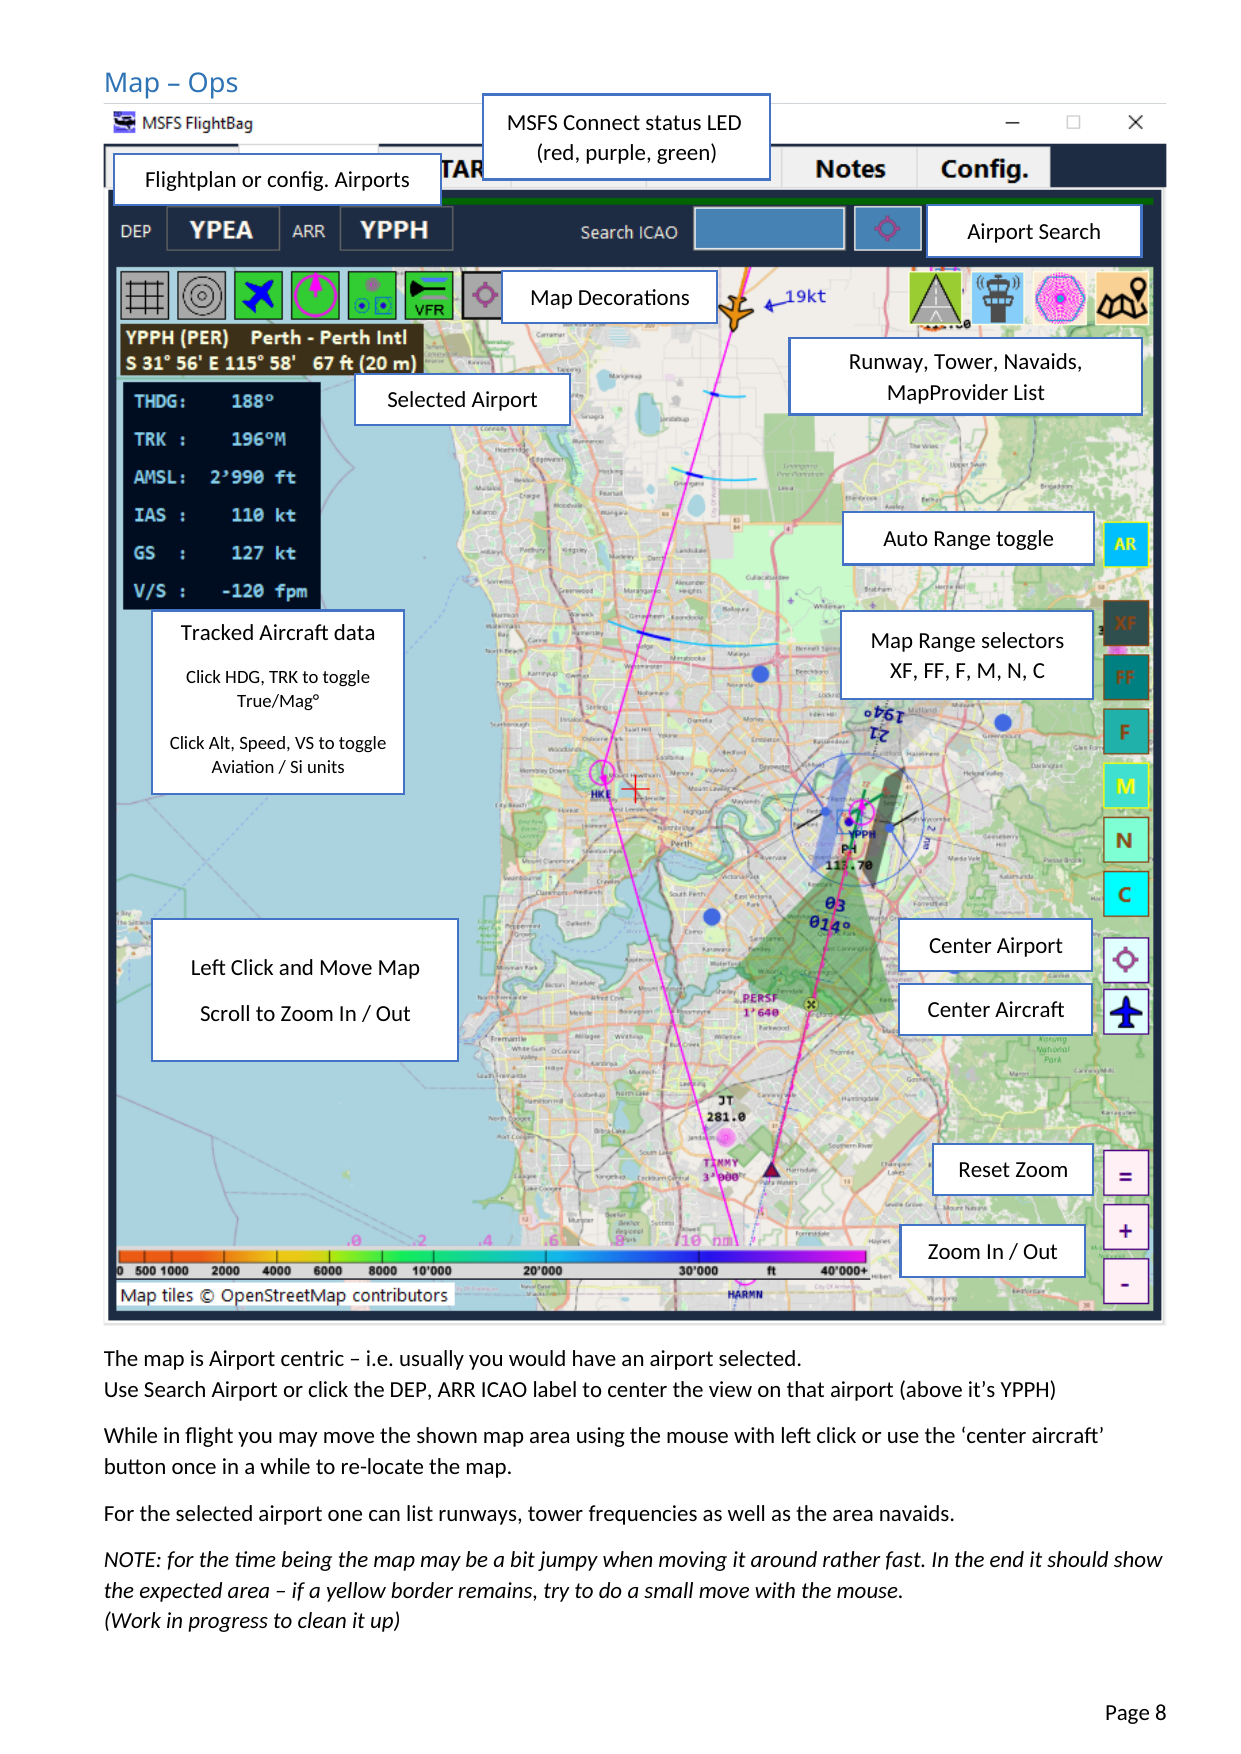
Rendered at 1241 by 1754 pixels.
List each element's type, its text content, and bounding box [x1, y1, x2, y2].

picture [103, 103, 1167, 1326]
text For the selected airport one can list runways, tower frequencies as well as the area navaids. [103, 1499, 1167, 1527]
text The map is Airport centric – i.e. usually you would have an airport selected. Use Search Airport or click the DEP, ARR ICAO label to center the view on that airport (above it’s YPPH) [103, 1344, 1167, 1403]
text NOTE: for the time being the map may be a bit jumpy when moving it around rather fast. In the end it should show the expected area – if a yellow border remains, try to do a small move with the mouse. (Work in progress to clean it up) [103, 1546, 1167, 1634]
text While in flight you may move the shown map area using the mouse with left click or use the ‘center aircraft’ button once in a while to re-locate the map. [103, 1422, 1167, 1480]
subtitle Map – Ops [103, 63, 1167, 100]
